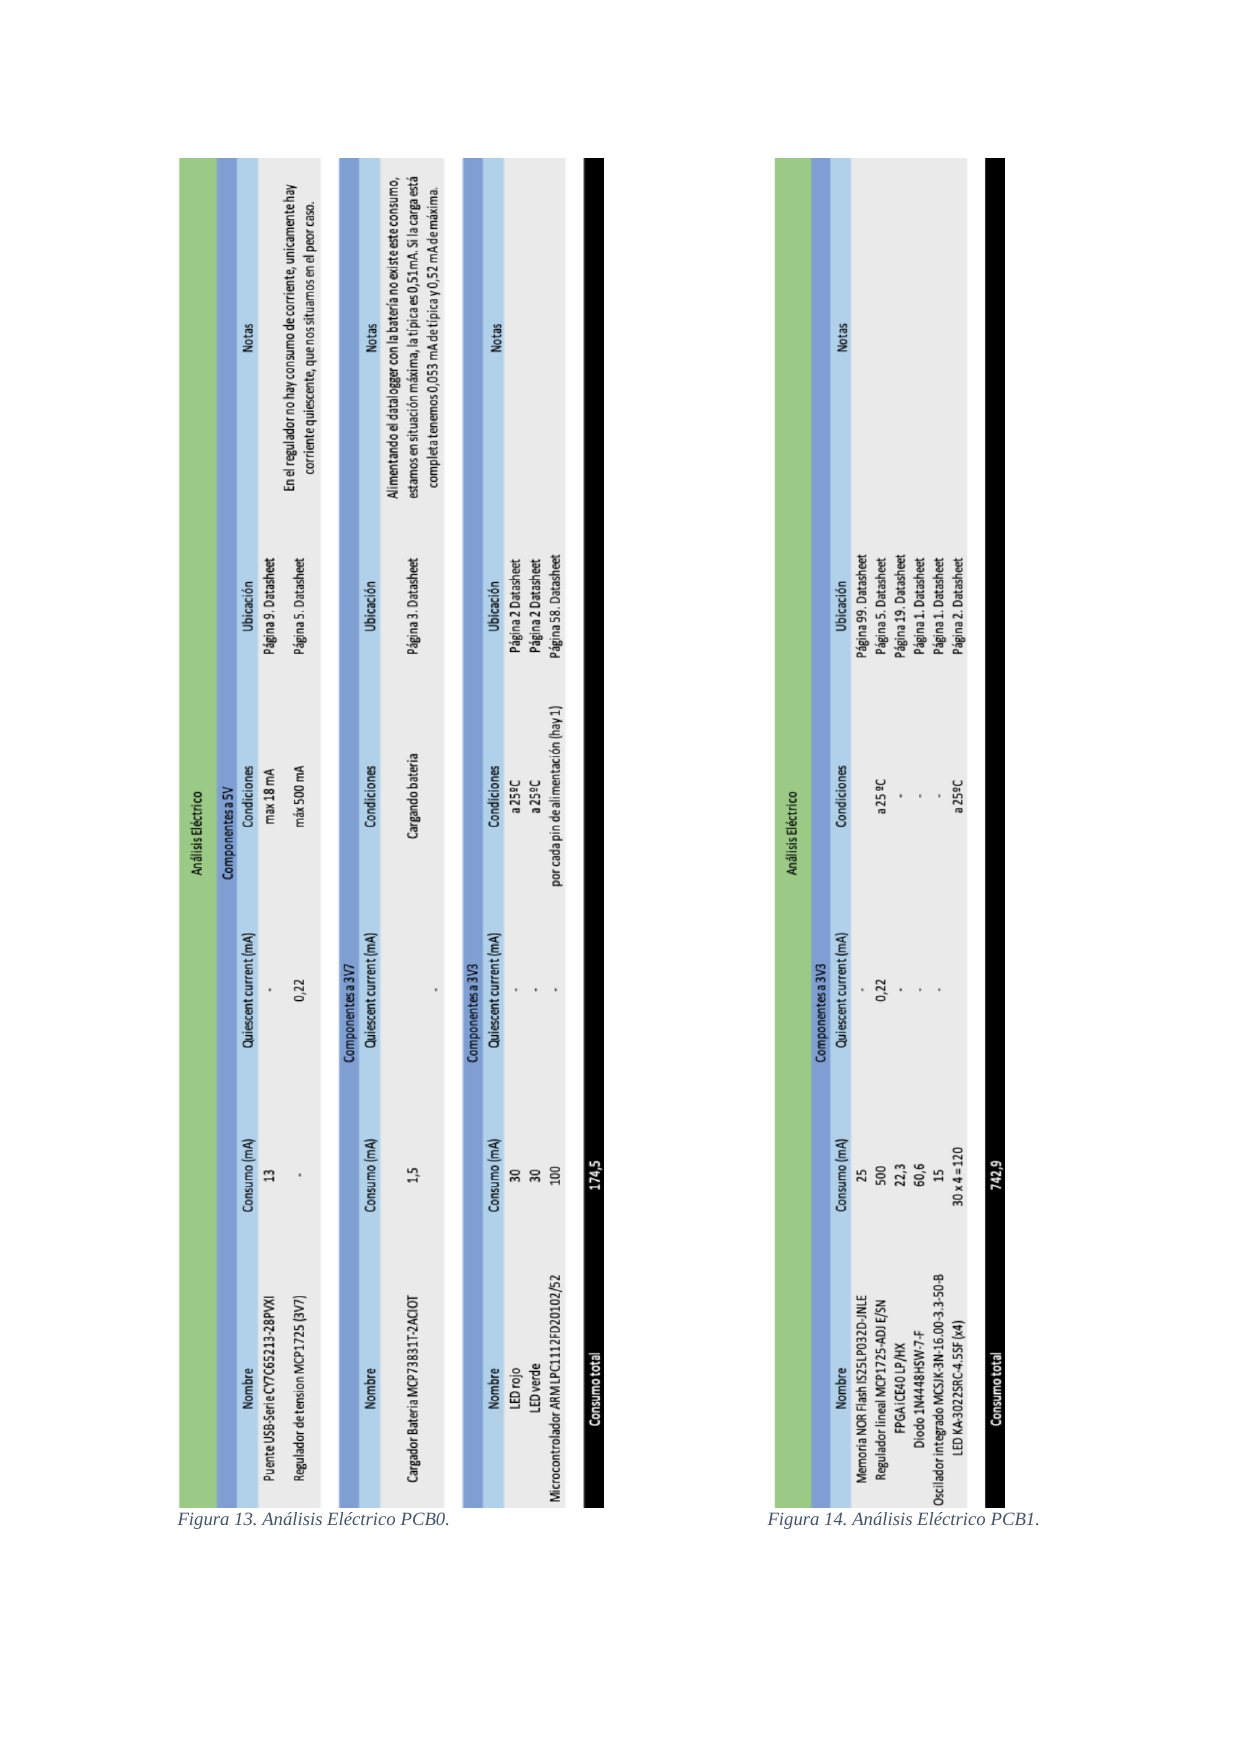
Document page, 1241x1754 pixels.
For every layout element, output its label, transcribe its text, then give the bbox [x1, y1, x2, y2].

picture [178, 159, 604, 1507]
text Figura 13. Análisis Eléctrico PCB0. Figura 14. Análisis Eléctrico PCB1. [177, 1508, 1063, 1529]
picture [774, 159, 1005, 1507]
